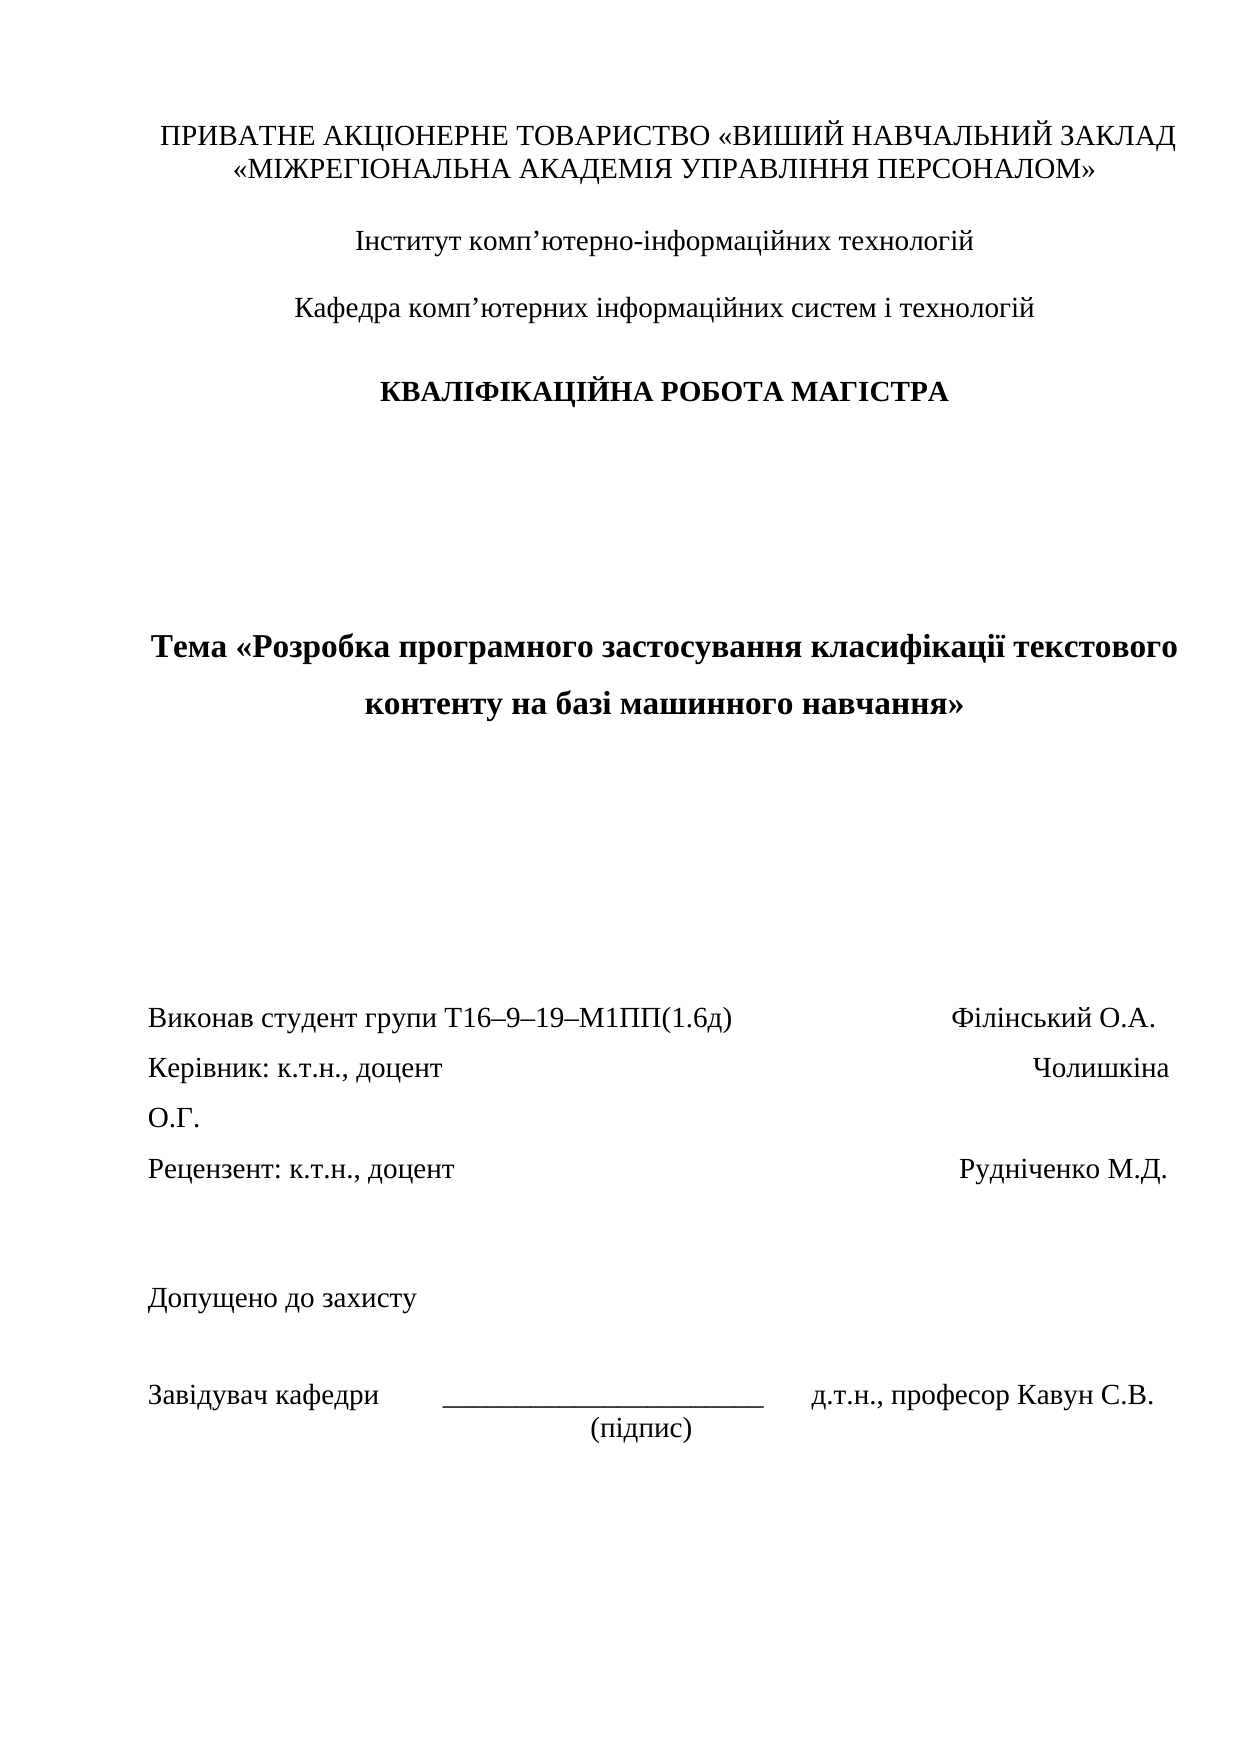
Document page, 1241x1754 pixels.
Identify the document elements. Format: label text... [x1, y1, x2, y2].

text КВАЛІФІКАЦІЙНА РОБОТА МАГІСТРА [148, 374, 1181, 408]
text Тема «Розробка програмного застосування класифікації текстового контенту на базі машинного навчання» [148, 626, 1181, 722]
text Керівник: к.т.н., доцент Чолишкіна О.Г. [148, 1050, 1181, 1134]
list (підпис) [223, 1410, 1181, 1444]
text Рецензент: к.т.н., доцент Рудніченко М.Д. [148, 1151, 1181, 1184]
list Допущено до захисту [148, 1281, 1181, 1314]
text Кафедра комп’ютерних інформаційних систем і технологій [148, 291, 1181, 324]
list Завідувач кафедри ______________________ д.т.н., професор Кавун С.В. [148, 1377, 1181, 1410]
text Виконав студент групи Т16–9–19–М1ПП(1.6д) Філінський О.А. [148, 1000, 1181, 1033]
text «МІЖРЕГІОНАЛЬНА АКАДЕМІЯ УПРАВЛІННЯ ПЕРСОНАЛОМ» [148, 152, 1181, 185]
text ПРИВАТНЕ АКЦІОНЕРНЕ ТОВАРИСТВО «ВИШИЙ НАВЧАЛЬНИЙ ЗАКЛАД [129, 118, 1208, 152]
text Інститут комп’ютерно-інформаційних технологій [148, 223, 1181, 257]
